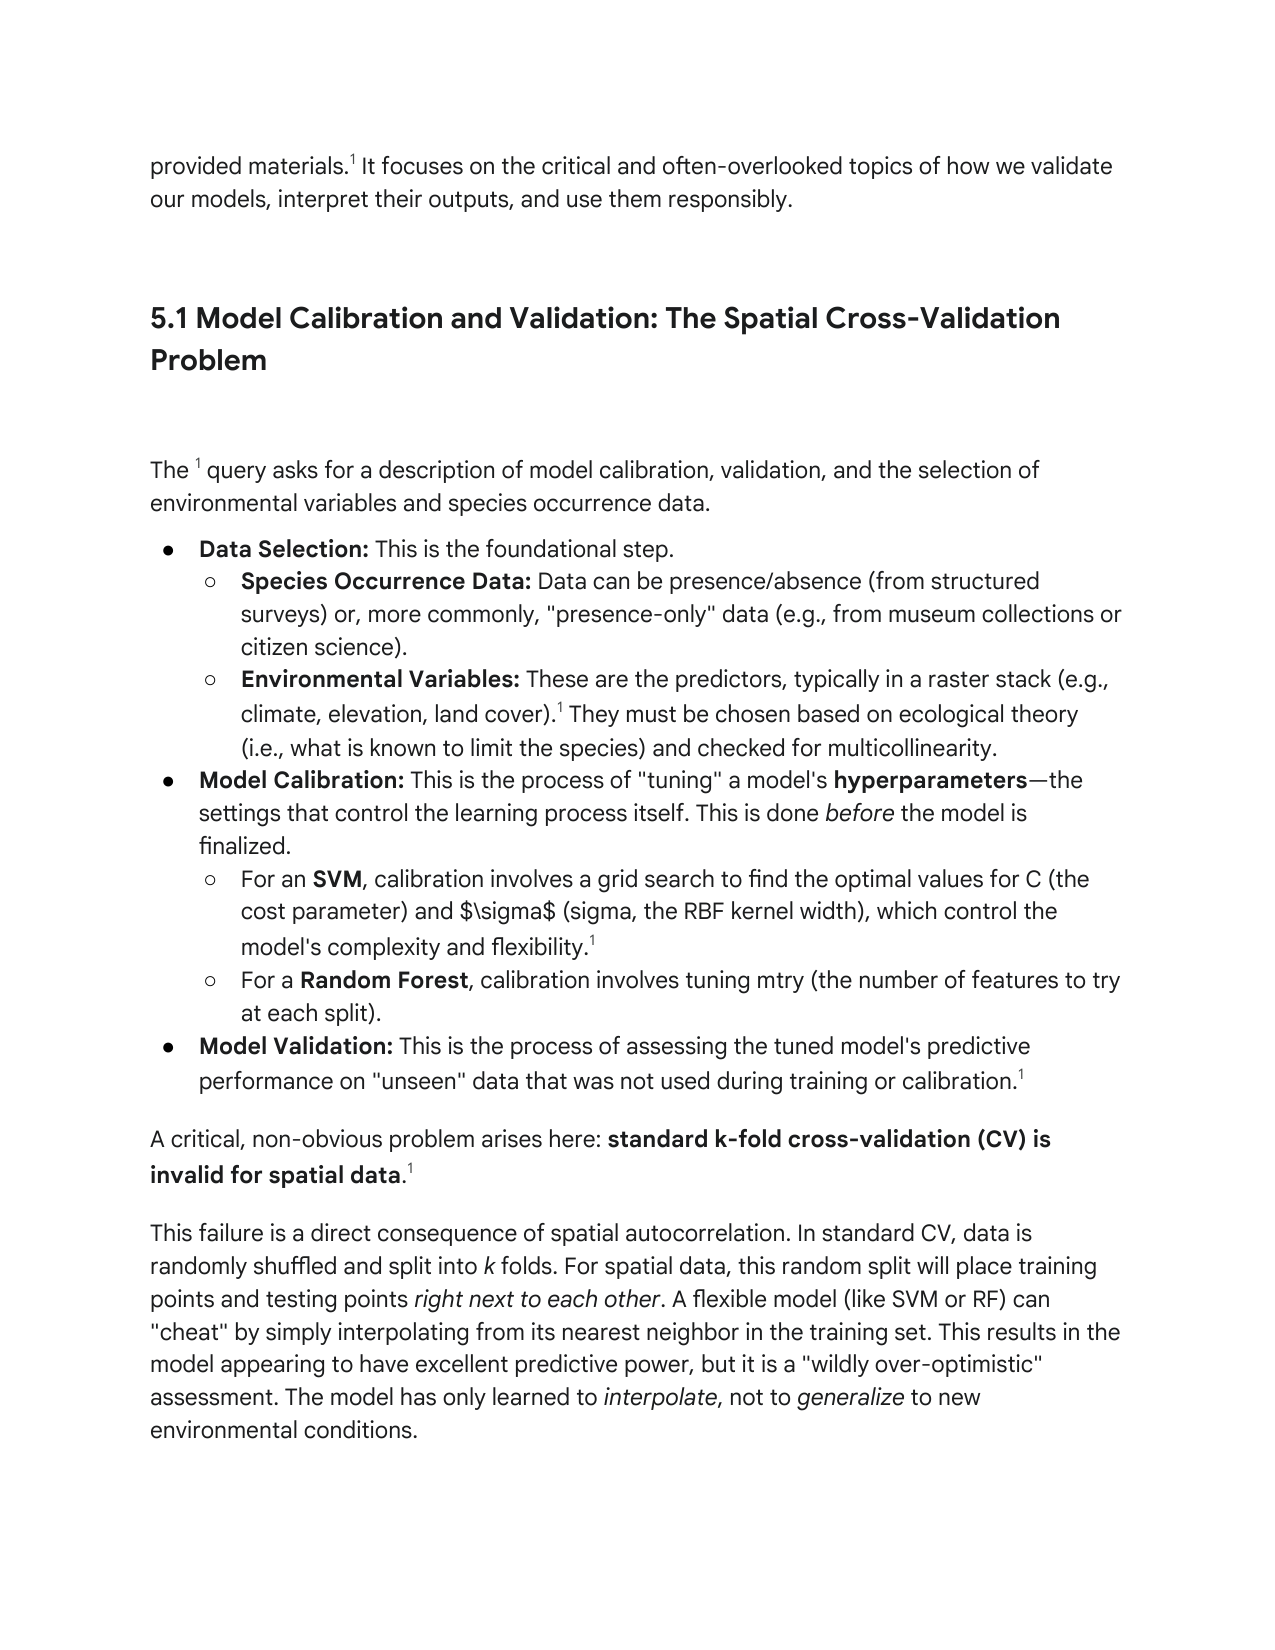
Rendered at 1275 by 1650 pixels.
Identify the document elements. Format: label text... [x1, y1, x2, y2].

list For a Random Forest, calibration involves tuning mtry (the number of features to try at each split). [203, 966, 1125, 1028]
list For an SVM, calibration involves a grid search to find the optimal values for C (the cost parameter) and $\sigma$ (sigma, the RBF kernel width), which control the model's complexity and flexibility.1 [203, 865, 1125, 962]
list Model Calibration: This is the process of "tuning" a model's hyperparameters—the settings that control the learning process itself. This is done before the model is finalized. [161, 767, 1125, 861]
text The 1 query asks for a description of model calibration, validation, and the selection of environmental variables and species occurrence data. [150, 454, 1125, 518]
text A critical, non-obvious problem arises here: standard k-fold cross-validation (CV) is invalid for spatial data.1 [150, 1126, 1125, 1190]
subtitle 5.1 Model Calibration and Validation: The Spatial Cross-Validation Problem [150, 301, 1125, 379]
list Data Selection: This is the foundational step. [161, 535, 1125, 563]
list Model Validation: This is the process of assessing the tuned model's predictive performance on "unseen" data that was not used during training or calibration.1 [161, 1032, 1125, 1096]
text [150, 150, 1125, 214]
list Species Occurrence Data: Data can be presence/absence (from structured surveys) or, more commonly, "presence-only" data (e.g., from museum collections or citizen science). [203, 567, 1125, 662]
text This failure is a direct consequence of spatial autocorrelation. In standard CV, data is randomly shuffled and split into k folds. For spatial data, this random split will place training points and testing points right next to each other. A flexible model (like SVM or RF) can "cheat" by simply interpolating from its nearest neighbor in the training set. This results in the model appearing to have excellent predictive power, but it is a "wildly over-optimistic" assessment. The model has only learned to interpolate, not to generalize to new environmental conditions. [150, 1219, 1125, 1444]
list Environmental Variables: These are the predictors, typically in a raster stack (e.g., climate, elevation, land cover).1 They must be chosen based on ecological theory (i.e., what is known to limit the species) and checked for multicollinearity. [203, 666, 1125, 763]
